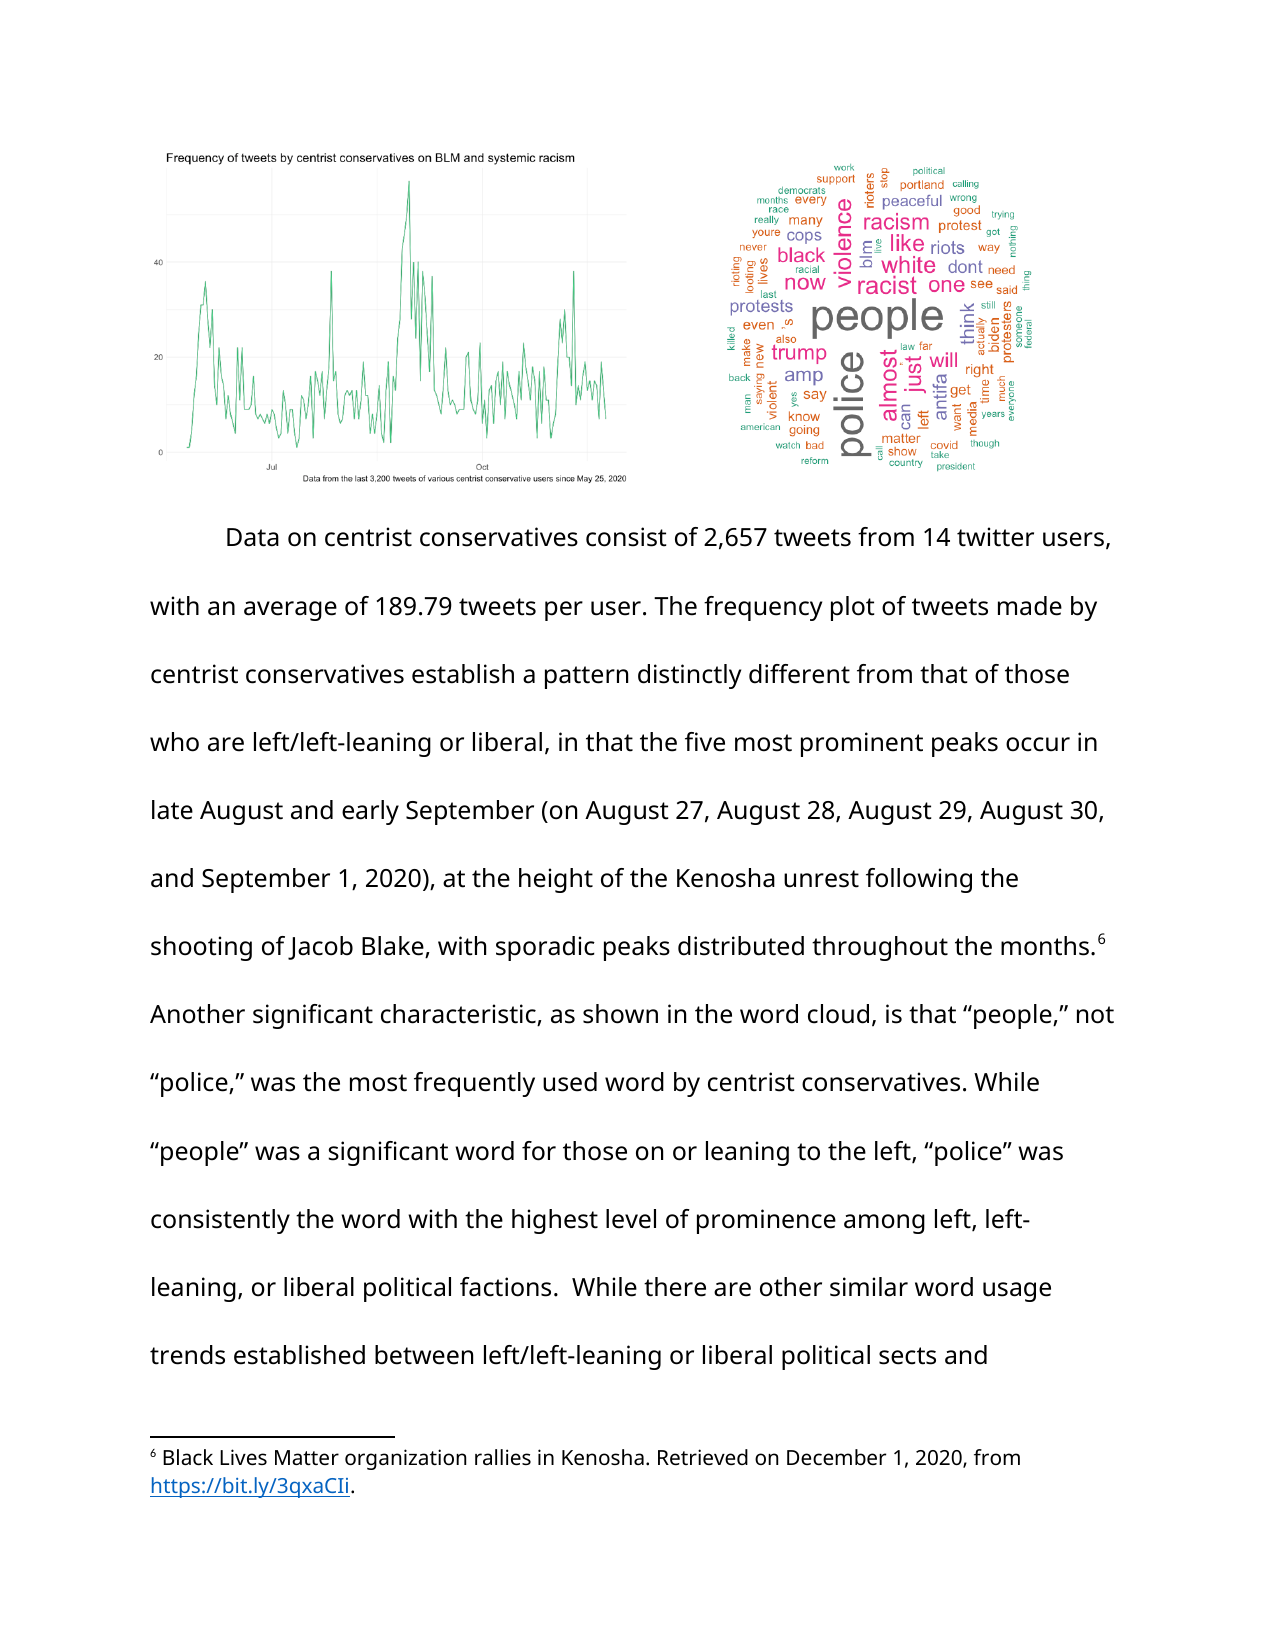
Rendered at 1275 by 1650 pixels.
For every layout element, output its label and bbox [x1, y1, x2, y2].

text [150, 520, 1125, 1372]
picture [636, 150, 1116, 486]
picture [150, 150, 630, 486]
